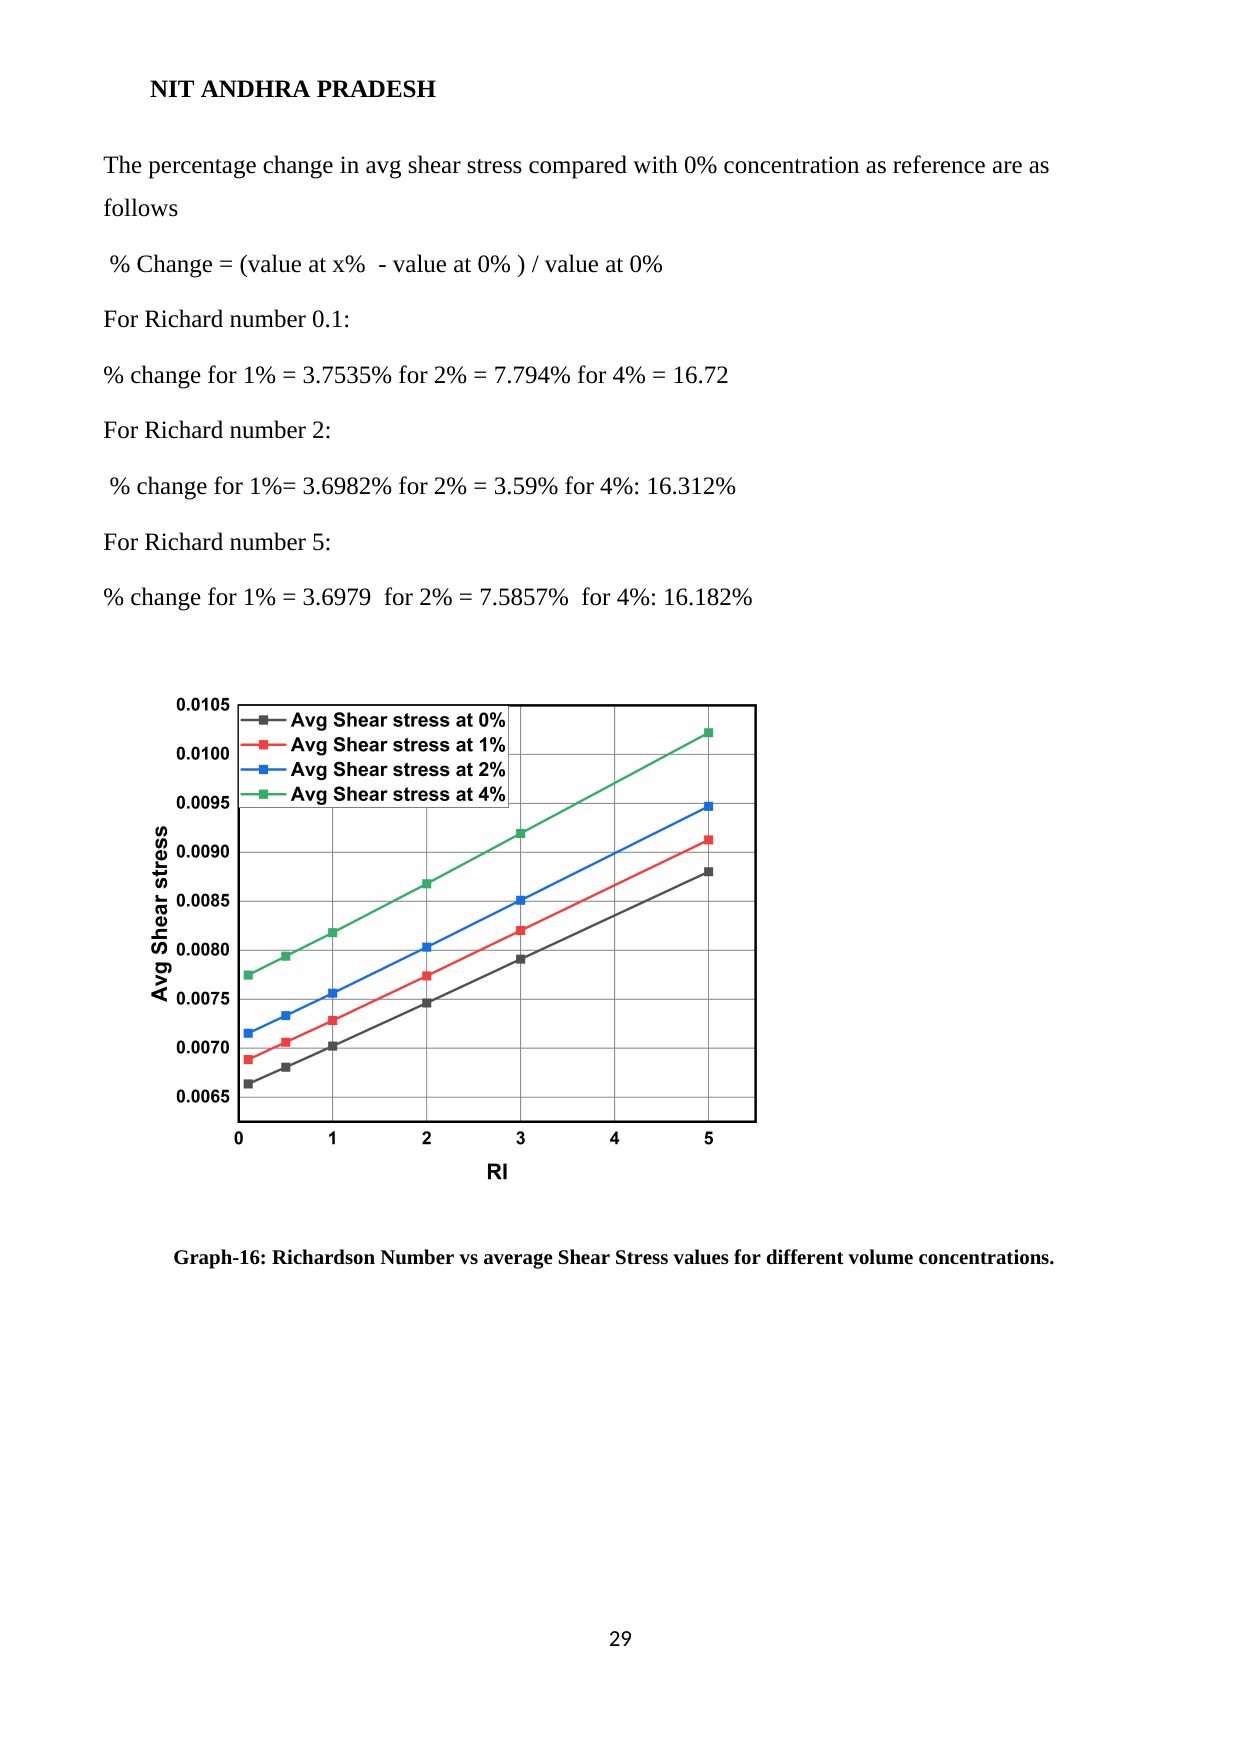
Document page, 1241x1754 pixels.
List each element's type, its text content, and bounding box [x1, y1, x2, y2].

text For Richard number 5: [103, 527, 1125, 556]
text % Change = (value at x% - value at 0% ) / value at 0% [103, 249, 1125, 277]
text % change for 1% = 3.6979 for 2% = 7.5857% for 4%: 16.182% [103, 582, 1125, 611]
text The percentage change in avg shear stress compared with 0% concentration as reference are as follows [103, 150, 1125, 222]
text For Richard number 0.1: [103, 304, 1125, 333]
text Graph-16: Richardson Number vs average Shear Stress values for different volume concentrations. [103, 1245, 1125, 1269]
text % change for 1% = 3.7535% for 2% = 7.794% for 4% = 16.72 [103, 360, 1125, 389]
text % change for 1%= 3.6982% for 2% = 3.59% for 4%: 16.312% [103, 471, 1125, 500]
text For Richard number 2: [103, 416, 1125, 444]
picture [103, 638, 861, 1218]
